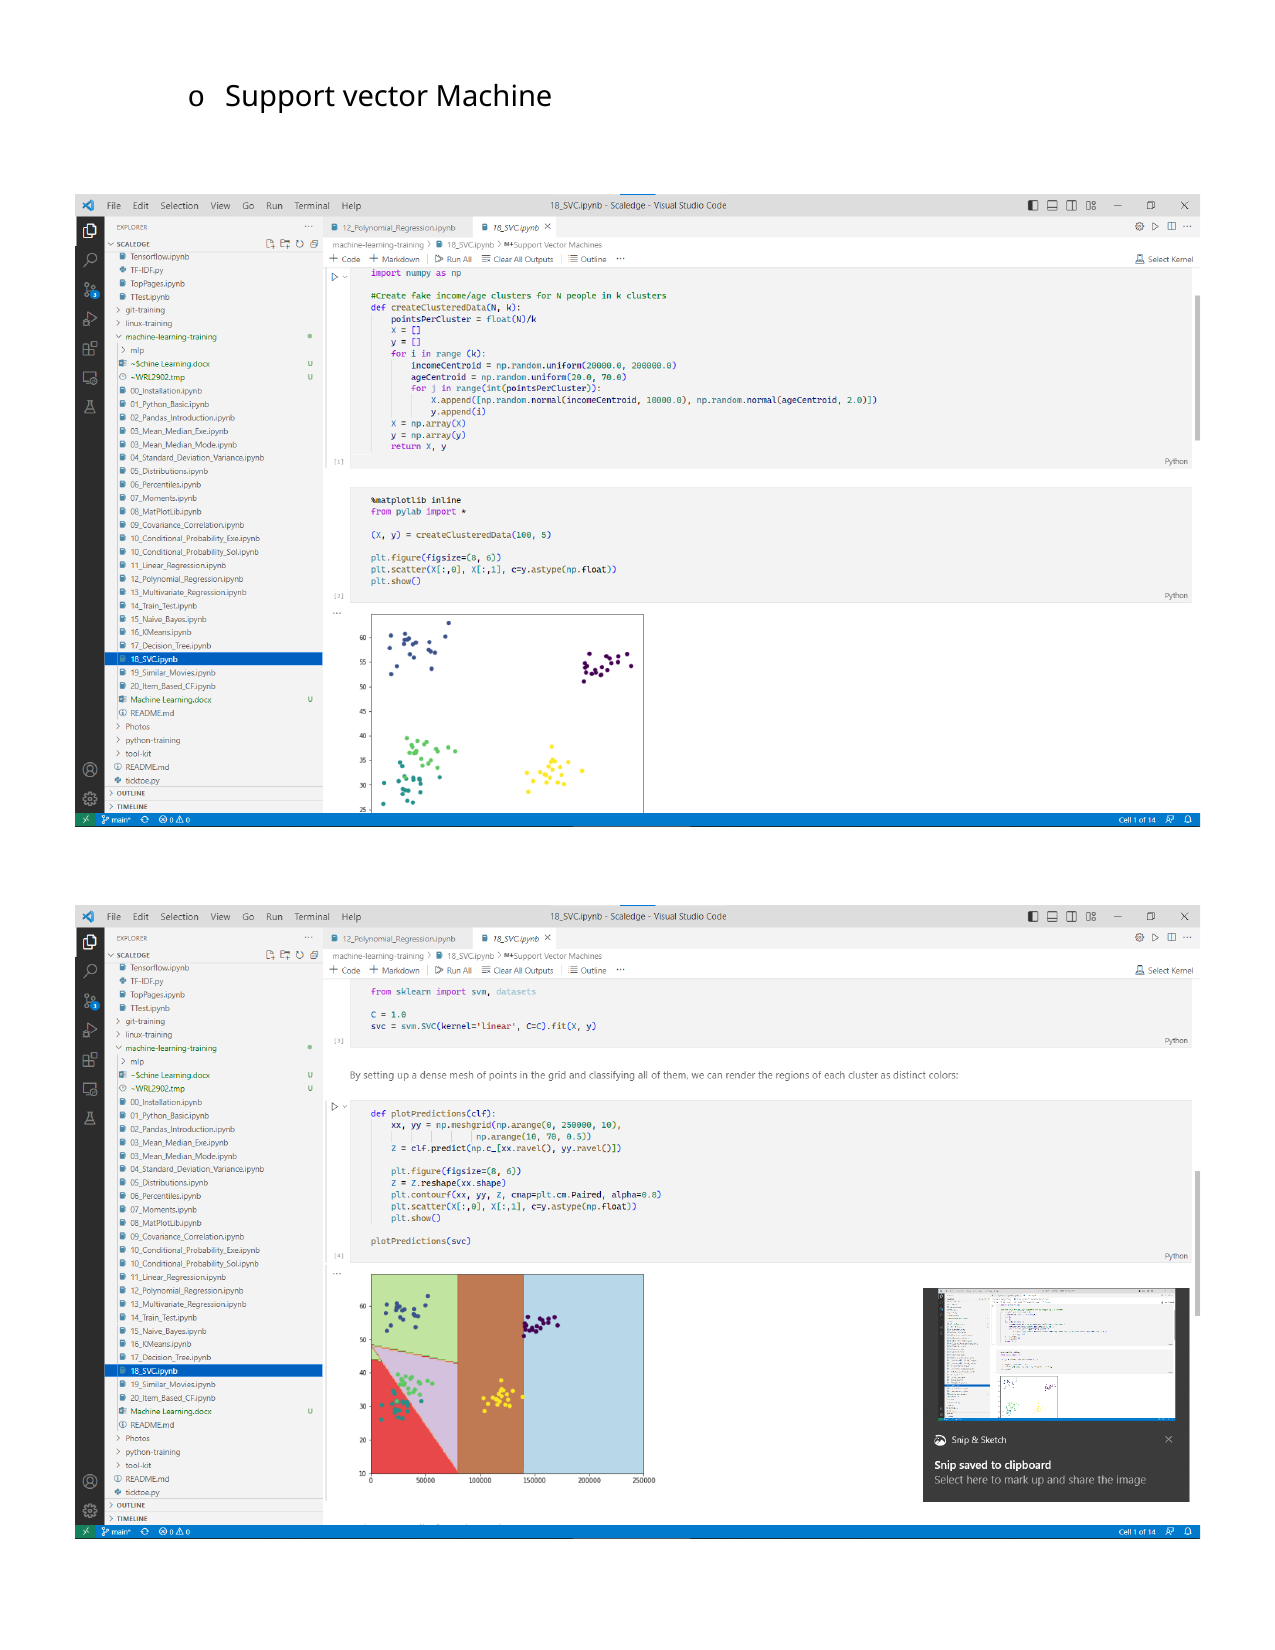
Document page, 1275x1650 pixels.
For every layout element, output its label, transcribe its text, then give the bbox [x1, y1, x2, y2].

list Support vector Machine [187, 75, 1200, 115]
picture [75, 194, 1200, 827]
picture [75, 905, 1200, 1539]
